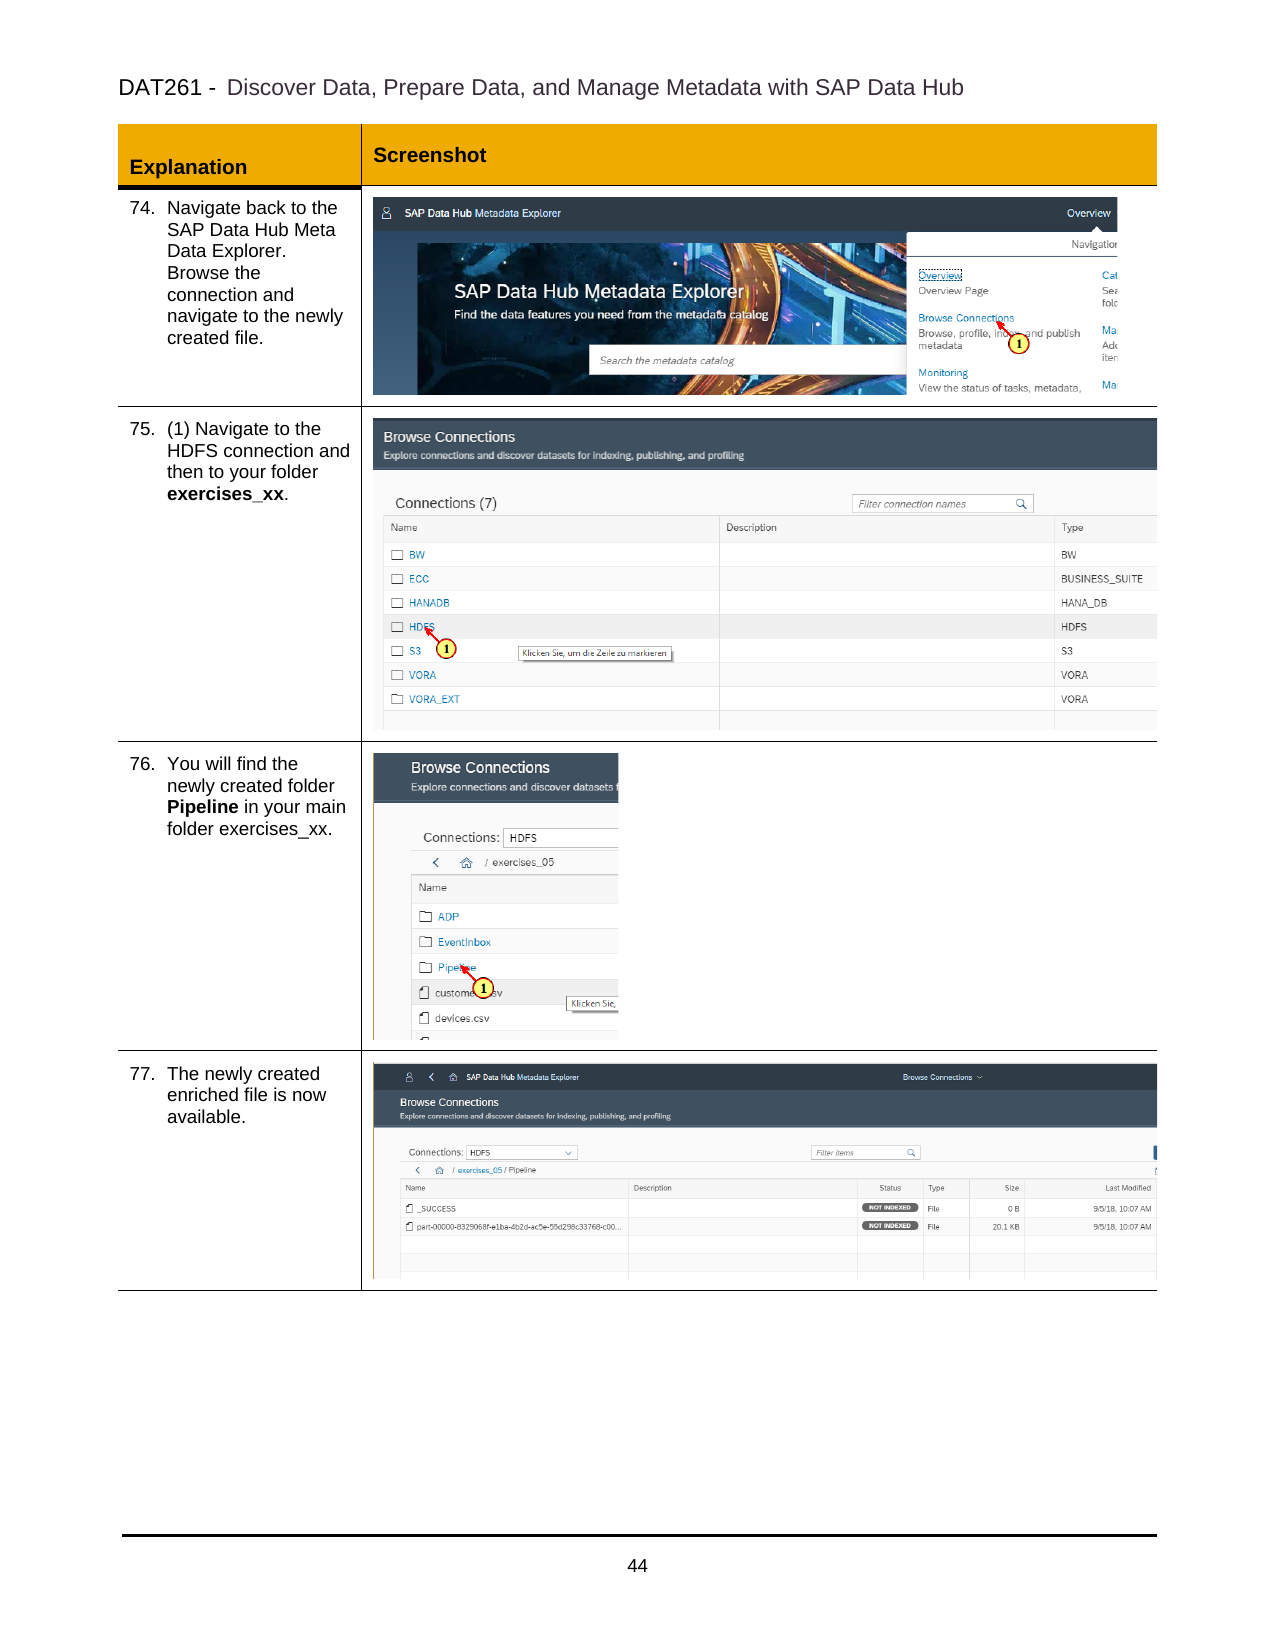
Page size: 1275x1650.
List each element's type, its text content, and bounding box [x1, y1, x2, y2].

table_header Explanation [118, 124, 361, 185]
table_cell [362, 1051, 1157, 1289]
picture [373, 753, 619, 1040]
picture [373, 197, 1118, 395]
table_cell The newly created enriched file is now available. [118, 1051, 361, 1289]
picture [373, 418, 1158, 730]
table_cell Navigate back to the SAP Data Hub Meta Data Explorer. Browse the connection and navigate to the newly created file. [118, 190, 361, 406]
table_cell (1) Navigate to the HDFS connection and then to your folder exercises_xx. [118, 407, 361, 741]
table_cell You will find the newly created folder Pipeline in your main folder exercises_xx. [118, 742, 361, 1050]
table_header Screenshot [362, 124, 1157, 185]
table_cell [362, 407, 1157, 741]
table_cell [362, 742, 1157, 1050]
picture [373, 1062, 1158, 1279]
table_cell [362, 186, 1157, 406]
